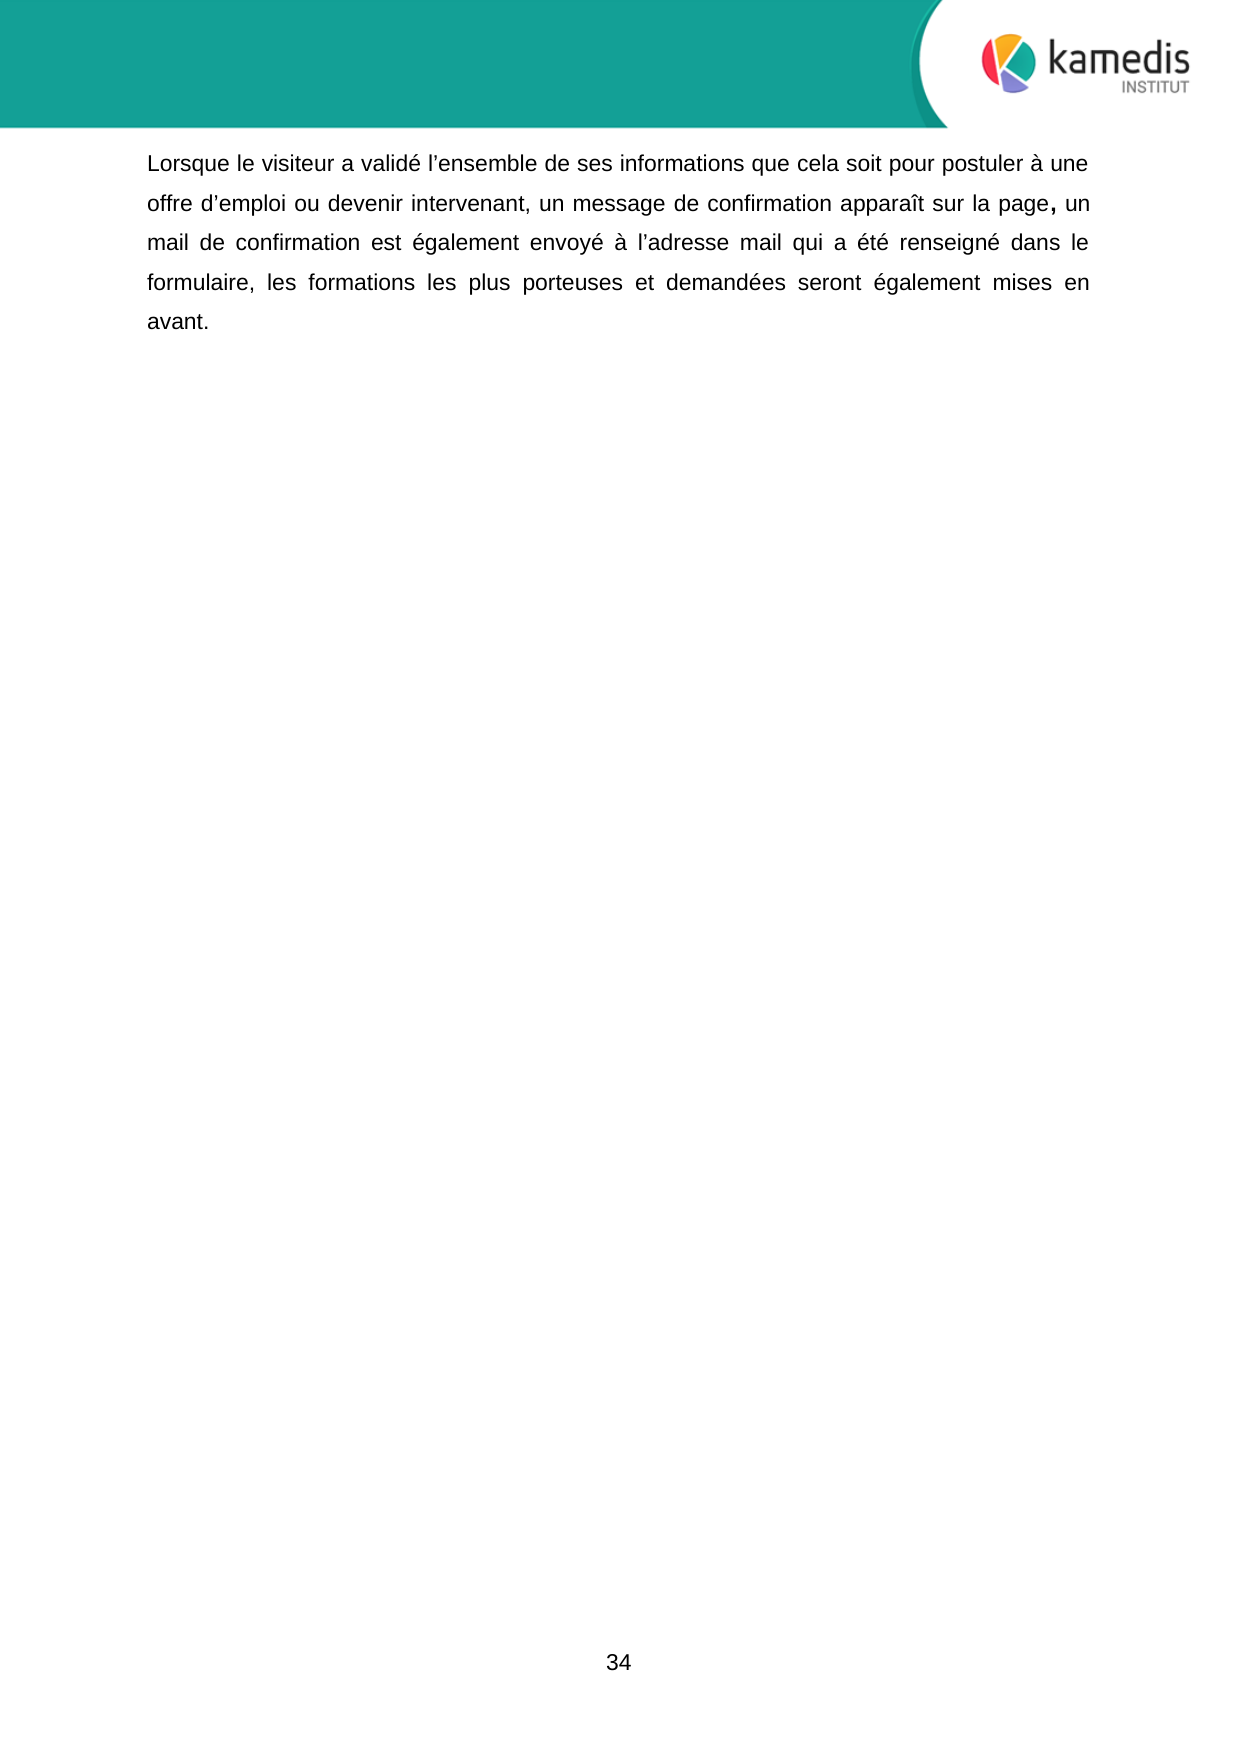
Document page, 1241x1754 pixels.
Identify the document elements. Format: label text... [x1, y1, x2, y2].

picture [0, 0, 1241, 134]
text Lorsque le visiteur a validé l’ensemble de ses informations que cela soit pour postuler à une offre d’emploi ou devenir intervenant, un message de confirmation apparaît sur la page, un mail de confirmation est également envoyé à l’adresse mail qui a été renseigné dans le formulaire, les formations les plus porteuses et demandées seront également mises en avant. [147, 150, 1090, 334]
